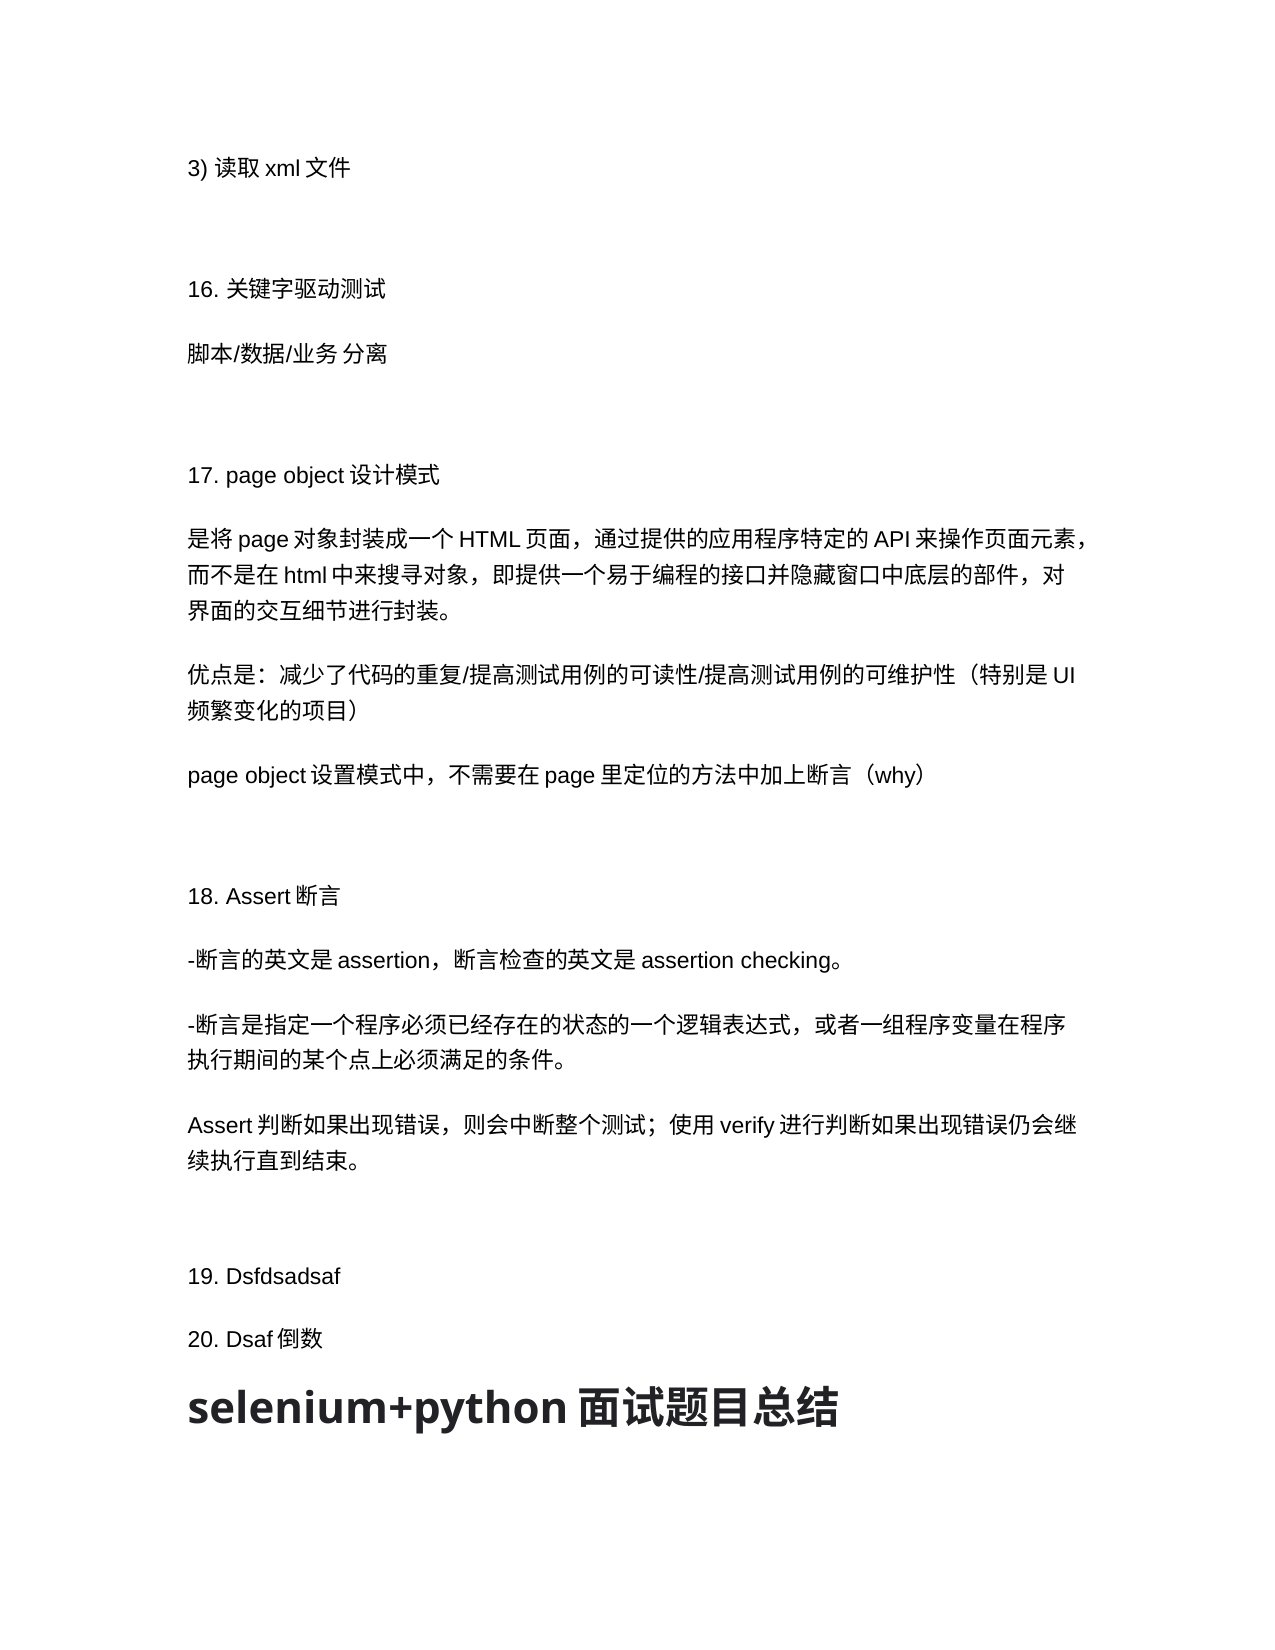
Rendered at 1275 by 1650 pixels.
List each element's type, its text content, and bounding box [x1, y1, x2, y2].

subtitle selenium+python面试题目总结 [187, 1373, 1087, 1437]
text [187, 150, 1087, 1354]
